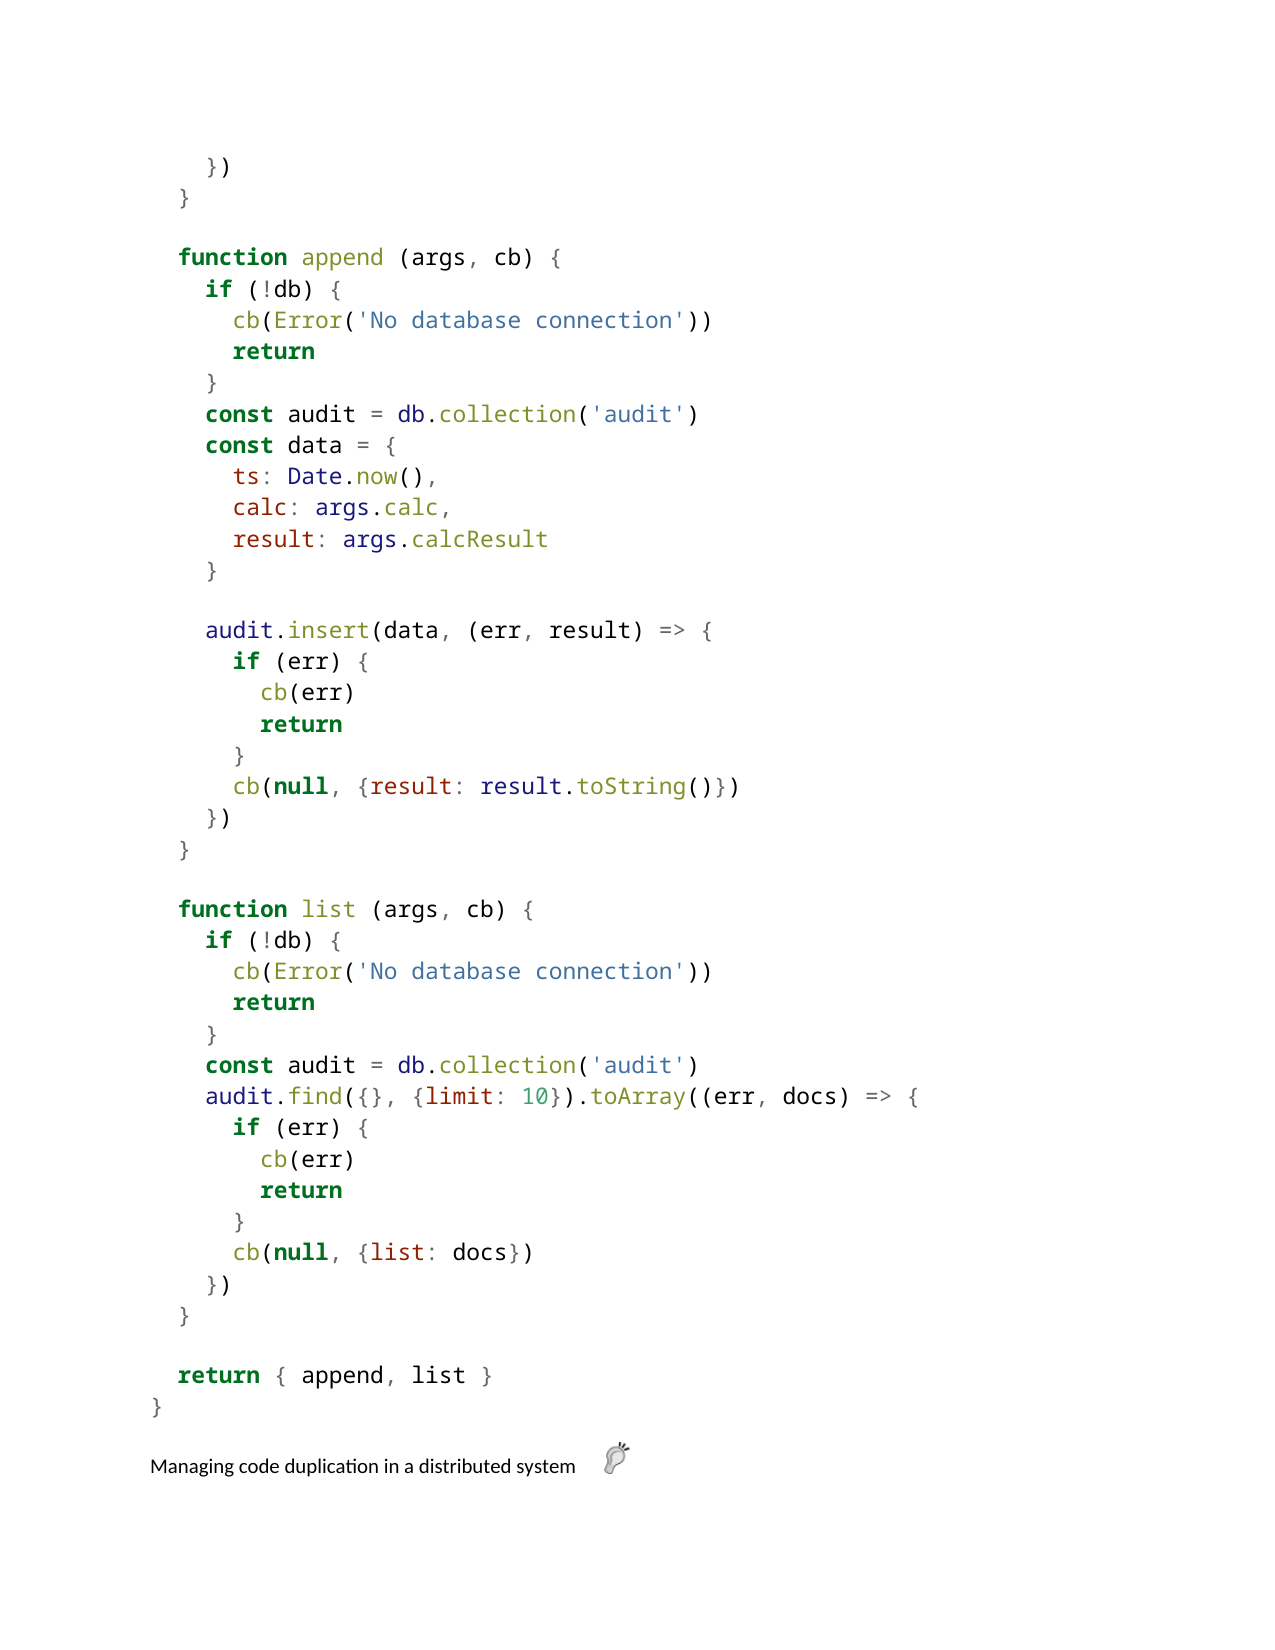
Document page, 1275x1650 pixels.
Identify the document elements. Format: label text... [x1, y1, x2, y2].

picture [600, 1442, 634, 1474]
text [150, 150, 1125, 1421]
subtitle Managing code duplication in a distributed system [150, 1442, 1125, 1479]
